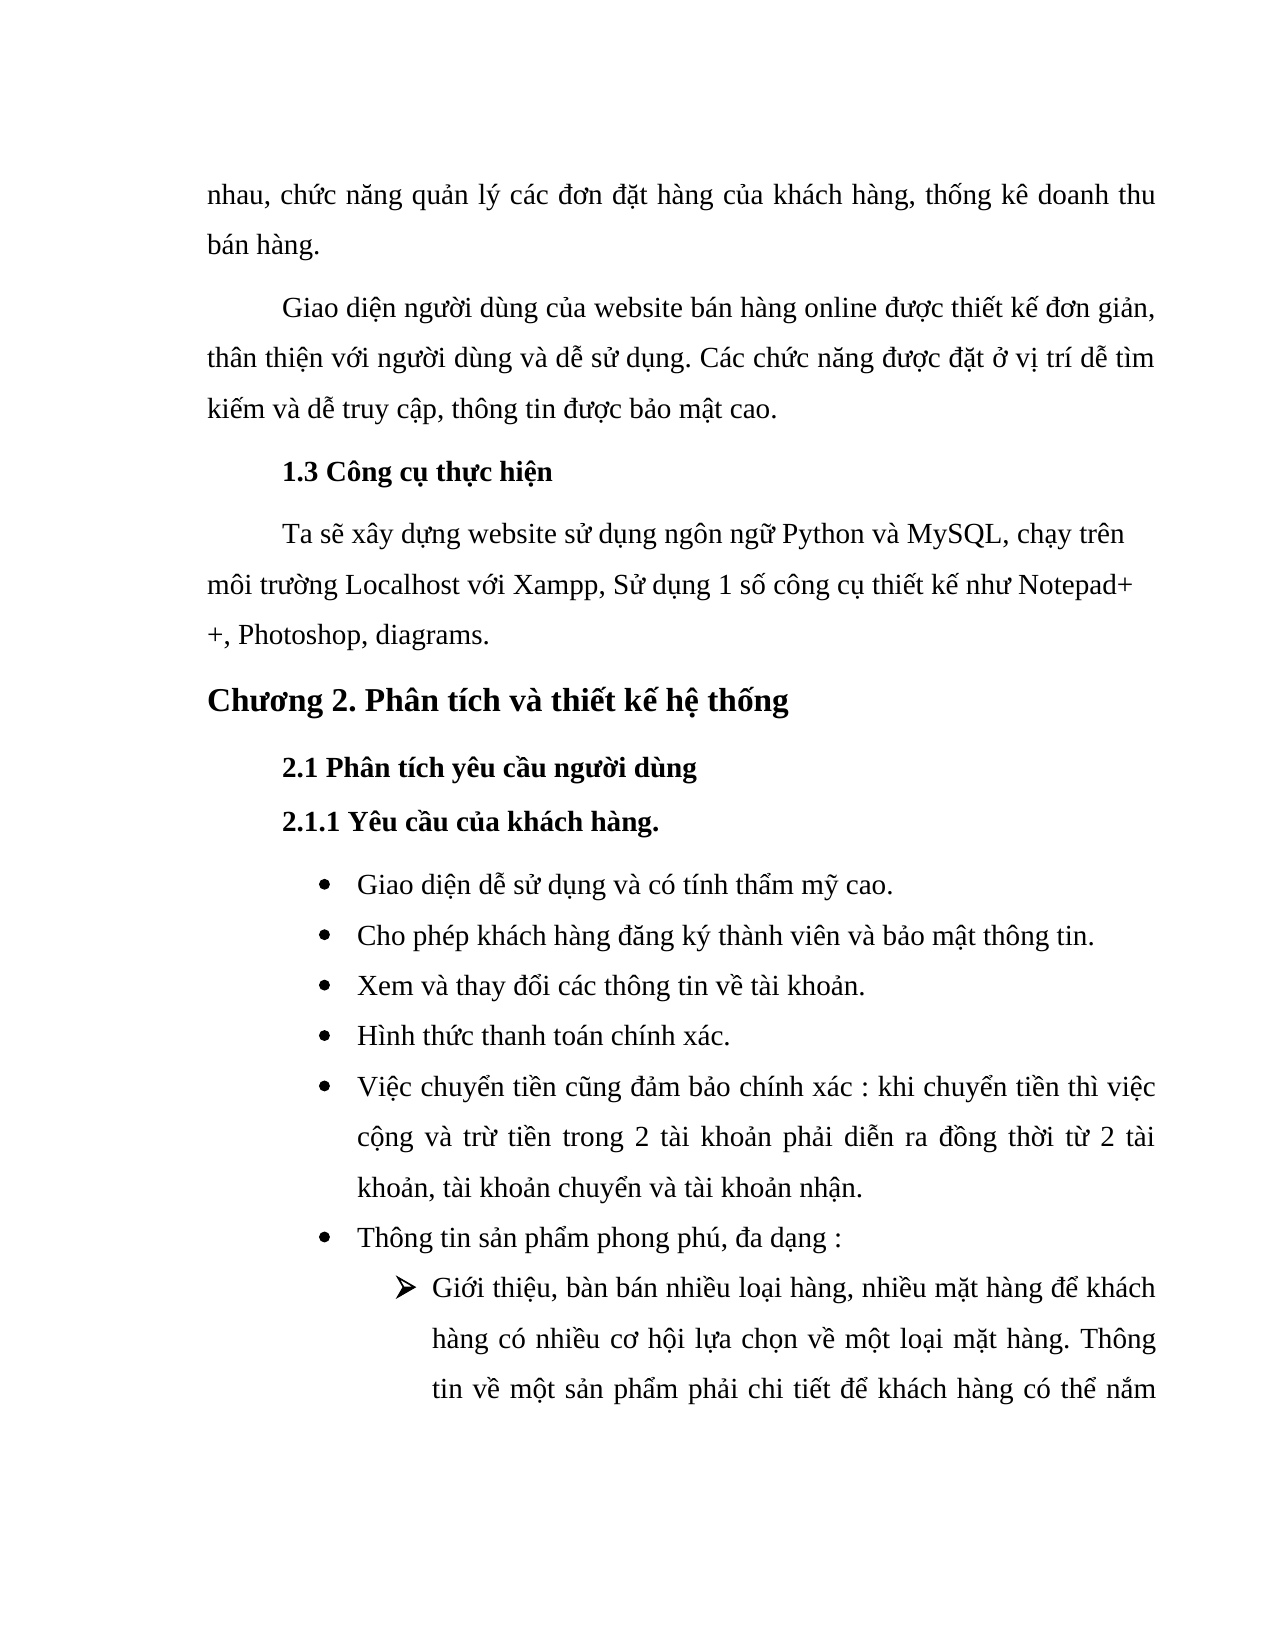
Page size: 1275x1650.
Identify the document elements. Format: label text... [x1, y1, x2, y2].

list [394, 1270, 1157, 1405]
text Giao diện người dùng của website bán hàng online được thiết kế đơn giản, thân thiện với người dùng và dễ sử dụng. Các chức năng được đặt ở vị trí dễ tìm kiếm và dễ truy cập, thông tin được bảo mật cao. [207, 290, 1157, 424]
subtitle Chương 2. Phân tích và thiết kế hệ thống [207, 680, 1157, 718]
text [207, 177, 1157, 261]
text Ta sẽ xây dựng website sử dụng ngôn ngữ Python và MySQL, chạy trên môi trường Localhost với Xampp, Sử dụng 1 số công cụ thiết kế như Notepad++, Photoshop, diagrams. [207, 517, 1157, 651]
list Giao diện dễ sử dụng và có tính thẩm mỹ cao. [319, 867, 1157, 901]
list Cho phép khách hàng đăng ký thành viên và bảo mật thông tin. [319, 918, 1157, 951]
list Xem và thay đổi các thông tin về tài khoản. [319, 968, 1157, 1002]
list Thông tin sản phẩm phong phú, đa dạng : [319, 1220, 1157, 1254]
subtitle 2.1.1 Yêu cầu của khách hàng. [207, 804, 1157, 838]
list Việc chuyển tiền cũng đảm bảo chính xác : khi chuyển tiền thì việc cộng và trừ tiền trong 2 tài khoản phải diễn ra đồng thời từ 2 tài khoản, tài khoản chuyển và tài khoản nhận. [319, 1069, 1157, 1203]
list Hình thức thanh toán chính xác. [319, 1018, 1157, 1052]
subtitle 2.1 Phân tích yêu cầu người dùng [207, 750, 1157, 783]
subtitle 1.3 Công cụ thực hiện [207, 454, 1157, 487]
